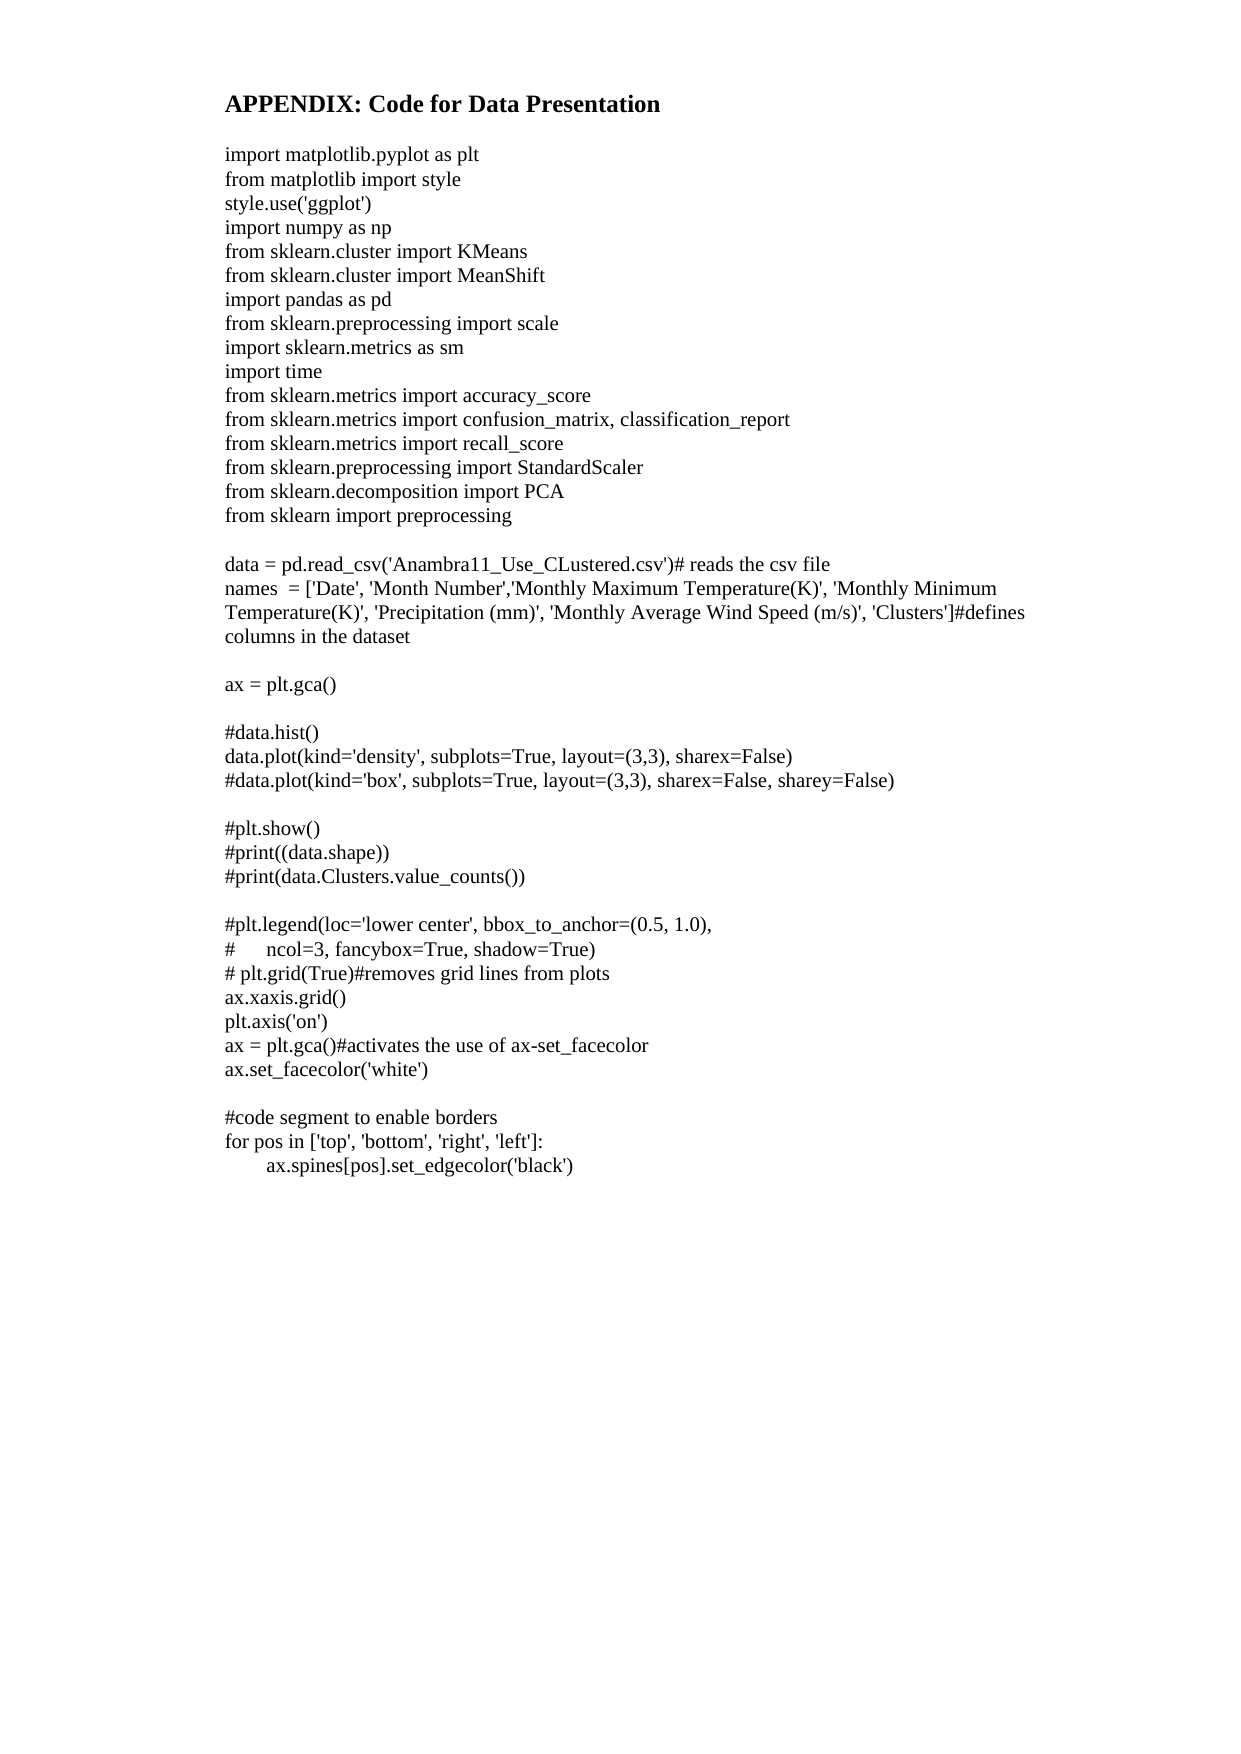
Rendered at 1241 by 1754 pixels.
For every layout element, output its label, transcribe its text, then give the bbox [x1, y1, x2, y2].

text #print((data.shape)) [224, 840, 1092, 864]
text ax.spines[pos].set_edgecolor('black') [224, 1153, 1092, 1177]
text APPENDIX: Code for Data Presentation [224, 89, 1092, 117]
text import time [224, 359, 1092, 383]
text style.use('ggplot') [224, 191, 1092, 214]
text data = pd.read_csv('Anambra11_Use_CLustered.csv')# reads the csv file [224, 551, 1092, 576]
text ax.xaxis.grid() [224, 984, 1092, 1009]
text from sklearn.decomposition import PCA [224, 479, 1092, 503]
text from sklearn.metrics import recall_score [224, 431, 1092, 455]
text import sklearn.metrics as sm [224, 335, 1092, 359]
text import pandas as pd [224, 287, 1092, 311]
text # plt.grid(True)#removes grid lines from plots [224, 961, 1092, 984]
text data.plot(kind='density', subplots=True, layout=(3,3), sharex=False) [224, 744, 1092, 768]
text #code segment to enable borders [224, 1105, 1092, 1129]
text from sklearn import preprocessing [224, 503, 1092, 527]
text ax = plt.gca()#activates the use of ax-set_facecolor [224, 1033, 1092, 1057]
text #data.hist() [224, 720, 1092, 744]
text from sklearn.preprocessing import StandardScaler [224, 455, 1092, 479]
text #plt.show() [224, 816, 1092, 840]
text from sklearn.preprocessing import scale [224, 311, 1092, 335]
text #print(data.Clusters.value_counts()) [224, 864, 1092, 888]
text for pos in ['top', 'bottom', 'right', 'left']: [224, 1129, 1092, 1153]
text from sklearn.cluster import MeanShift [224, 263, 1092, 287]
text plt.axis('on') [224, 1009, 1092, 1033]
text #plt.legend(loc='lower center', bbox_to_anchor=(0.5, 1.0), [224, 912, 1092, 936]
text #data.plot(kind='box', subplots=True, layout=(3,3), sharex=False, sharey=False) [224, 768, 1092, 792]
text ax = plt.gca() [224, 672, 1092, 696]
text names = ['Date', 'Month Number','Monthly Maximum Temperature(K)', 'Monthly Minimum Temperature(K)', 'Precipitation (mm)', 'Monthly Average Wind Speed (m/s)', 'Clusters']#defines columns in the dataset [224, 576, 1092, 648]
text # ncol=3, fancybox=True, shadow=True) [224, 936, 1092, 961]
text import numpy as np [224, 214, 1092, 239]
text import matplotlib.pyplot as plt [224, 142, 1092, 166]
text from sklearn.metrics import confusion_matrix, classification_report [224, 407, 1092, 431]
text from sklearn.cluster import KMeans [224, 239, 1092, 263]
text ax.set_facecolor('white') [224, 1057, 1092, 1081]
text from matplotlib import style [224, 166, 1092, 191]
text from sklearn.metrics import accuracy_score [224, 383, 1092, 407]
